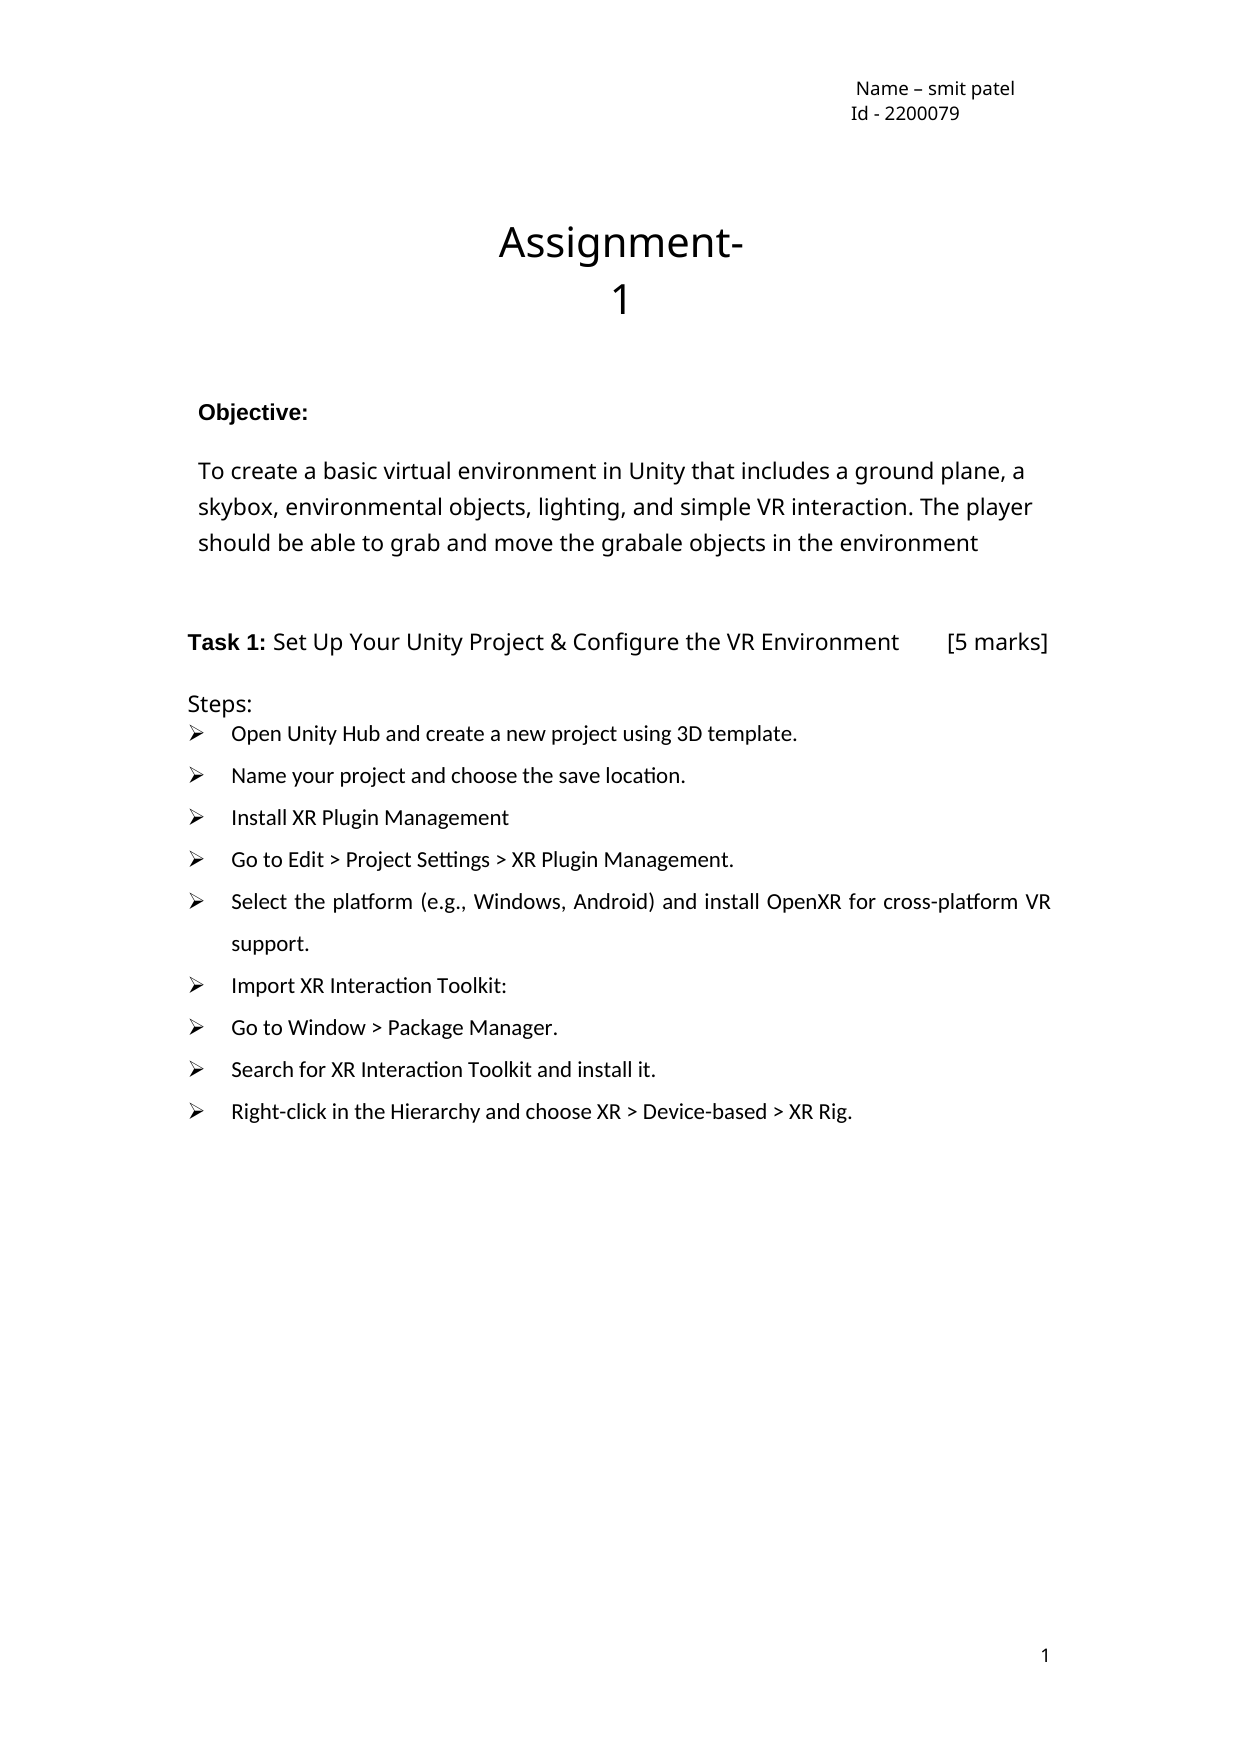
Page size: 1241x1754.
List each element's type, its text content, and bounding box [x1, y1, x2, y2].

list Go to Edit > Project Settings > XR Plugin Management. [187, 845, 1053, 873]
list Open Unity Hub and create a new project using 3D template. [187, 719, 1053, 747]
title Assignment-1 [493, 213, 750, 327]
subtitle Objective: [198, 399, 1053, 426]
list Go to Window > Package Manager. [187, 1013, 1053, 1041]
text Task 1: Set Up Your Unity Project & Configure the VR Environment [5 marks] [187, 625, 1053, 657]
list Install XR Plugin Management [187, 803, 1053, 831]
list Right-click in the Hierarchy and choose XR > Device-based > XR Rig. [187, 1097, 1053, 1125]
list Select the platform (e.g., Windows, Android) and install OpenXR for cross-platform VR support. [187, 887, 1053, 957]
text To create a basic virtual environment in Unity that includes a ground plane, a skybox, environmental objects, lighting, and simple VR interaction. The player should be able to grab and move the grabale objects in the environment [198, 454, 1053, 558]
text Steps: [187, 688, 1053, 719]
list Search for XR Interaction Toolkit and install it. [187, 1055, 1053, 1083]
list Name your project and choose the save location. [187, 761, 1053, 789]
list Import XR Interaction Toolkit: [187, 971, 1053, 999]
